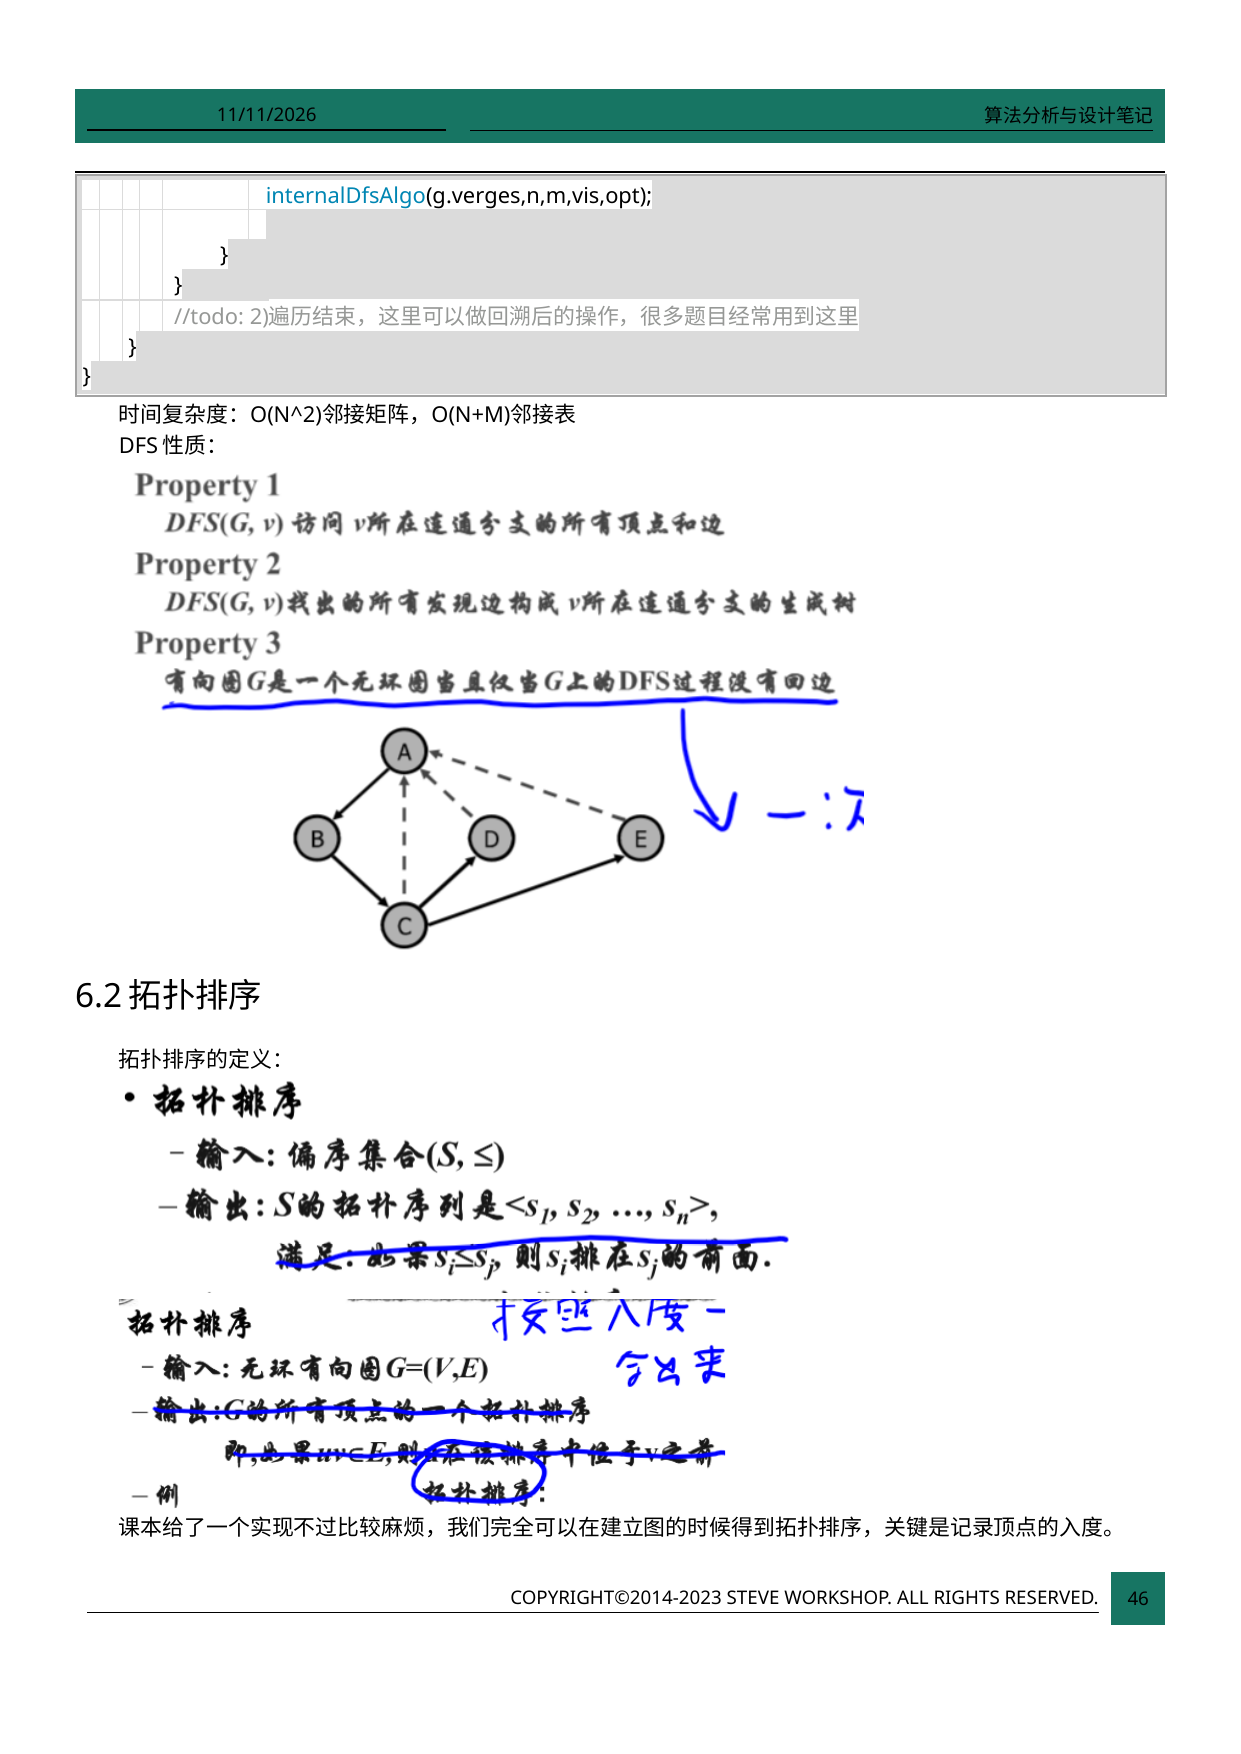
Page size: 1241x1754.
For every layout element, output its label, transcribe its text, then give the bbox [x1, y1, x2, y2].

text 时间复杂度：O(N^2)邻接矩阵，O(N+M)邻接表 [75, 397, 1165, 428]
picture [124, 1073, 826, 1293]
text 课本给了一个实现不过比较麻烦，我们完全可以在建立图的时候得到拓扑排序，关键是记录顶点的入度。 [75, 1510, 1165, 1541]
text DFS性质： [75, 428, 1165, 460]
text 拓扑排序的定义： [75, 1042, 1165, 1073]
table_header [77, 176, 1165, 394]
text 6.2拓扑排序 [75, 969, 1165, 1017]
picture [118, 460, 864, 969]
picture [118, 1299, 725, 1510]
